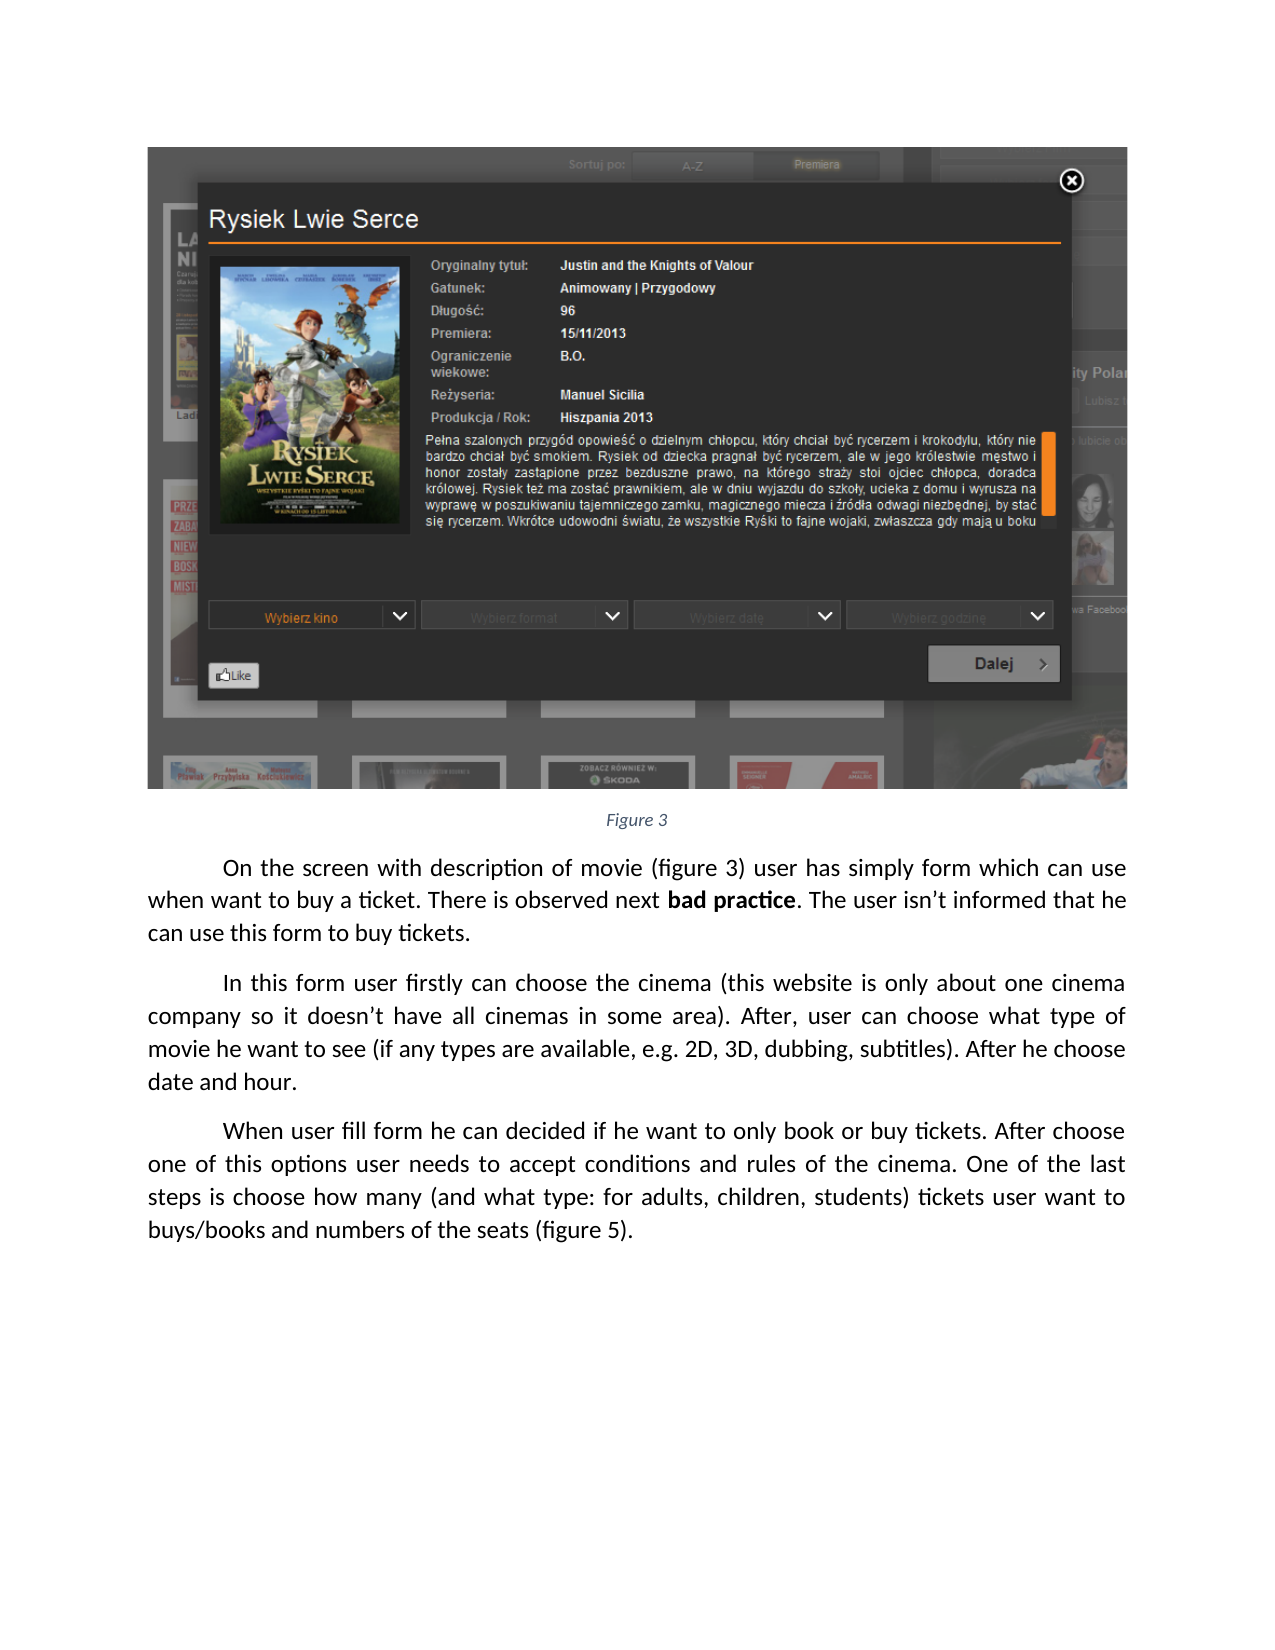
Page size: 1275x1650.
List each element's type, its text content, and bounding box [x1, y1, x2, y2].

text When user fill form he can decided if he want to only book or buy tickets. After choose one of this options user needs to accept conditions and rules of the cinema. One of the last steps is choose how many (and what type: for adults, children, students) tickets user want to buys/books and numbers of the seats (figure 5). [148, 1116, 1127, 1245]
text In this form user firstly can choose the cinema (this website is only about one cinema company so it doesn’t have all cinemas in some area). After, user can choose what type of movie he want to see (if any types are available, e.g. 2D, 3D, dubbing, subtitles). After he choose date and hour. [148, 967, 1127, 1096]
text On the screen with description of movie (figure 3) user has simply form which can use when want to buy a ticket. There is observed next bad practice. The user isn’t informed that he can use this form to buy tickets. [148, 852, 1127, 948]
